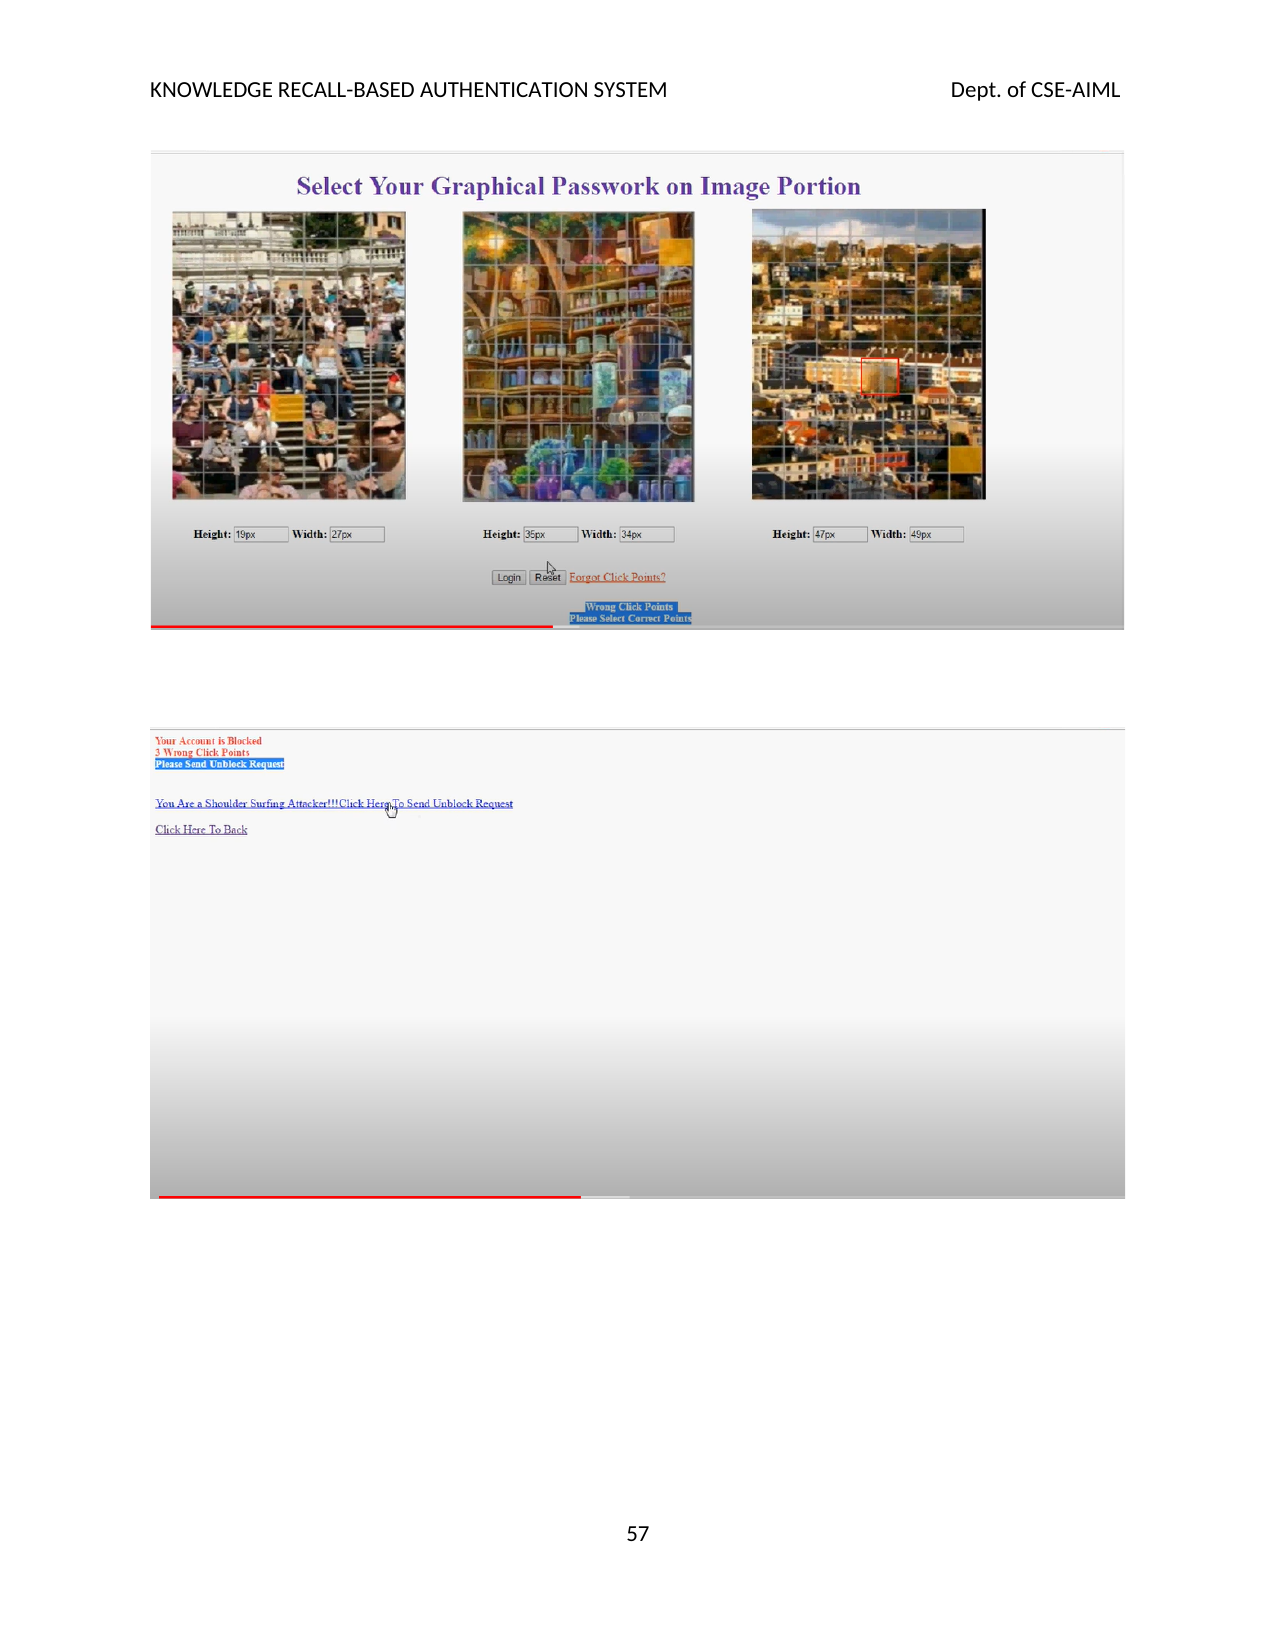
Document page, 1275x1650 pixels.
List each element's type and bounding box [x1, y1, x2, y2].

picture [150, 727, 1125, 1199]
picture [150, 150, 1125, 630]
